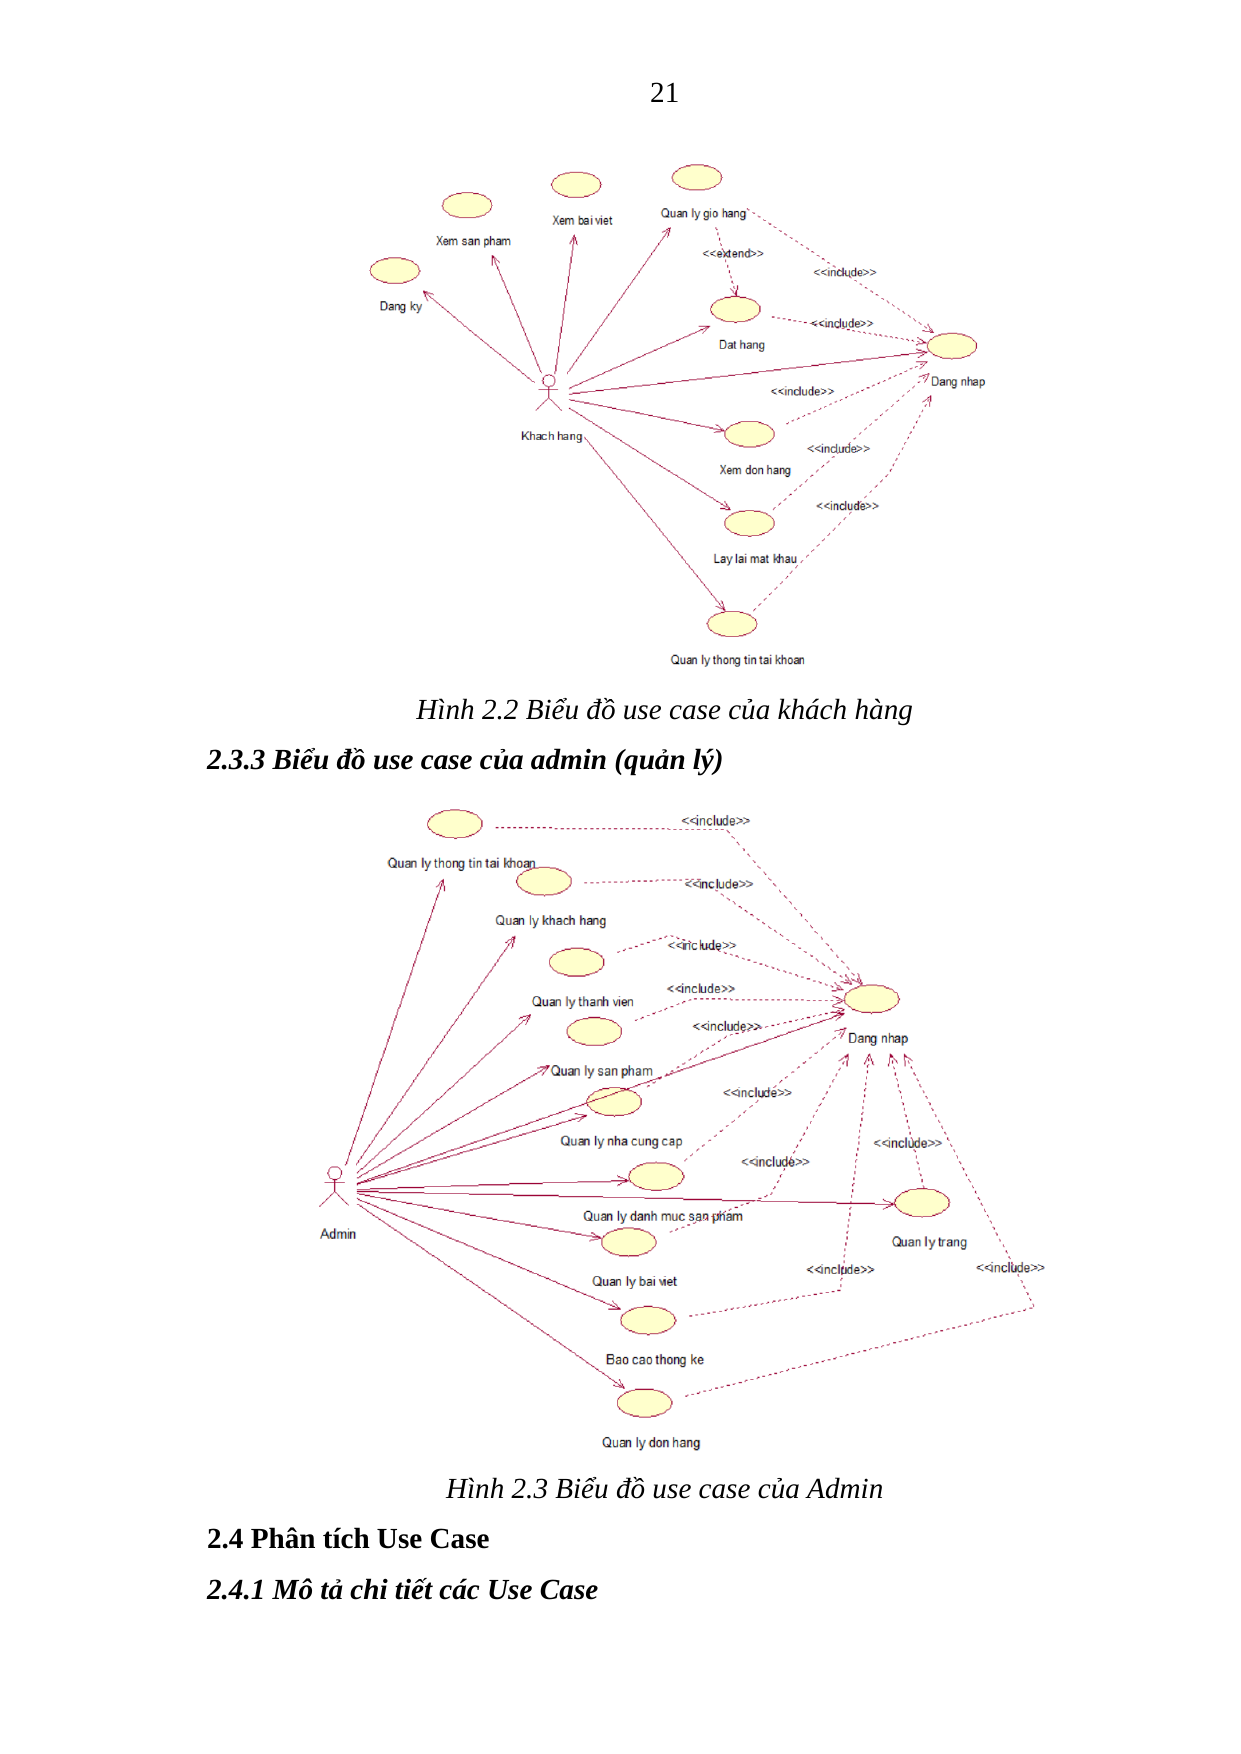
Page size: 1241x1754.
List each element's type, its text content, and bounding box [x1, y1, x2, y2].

text 2.4 Phân tích Use Case [207, 1521, 1122, 1555]
text 2.4.1 Mô tả chi tiết các Use Case [207, 1572, 1122, 1605]
picture [269, 792, 1060, 1455]
picture [343, 147, 986, 676]
text Hình 2.3 Biểu đồ use case của Admin [207, 1471, 1122, 1505]
text 2.3.3 Biểu đồ use case của admin (quản lý) [207, 742, 1122, 776]
text Hình 2.2 Biểu đồ use case của khách hàng [207, 692, 1122, 725]
